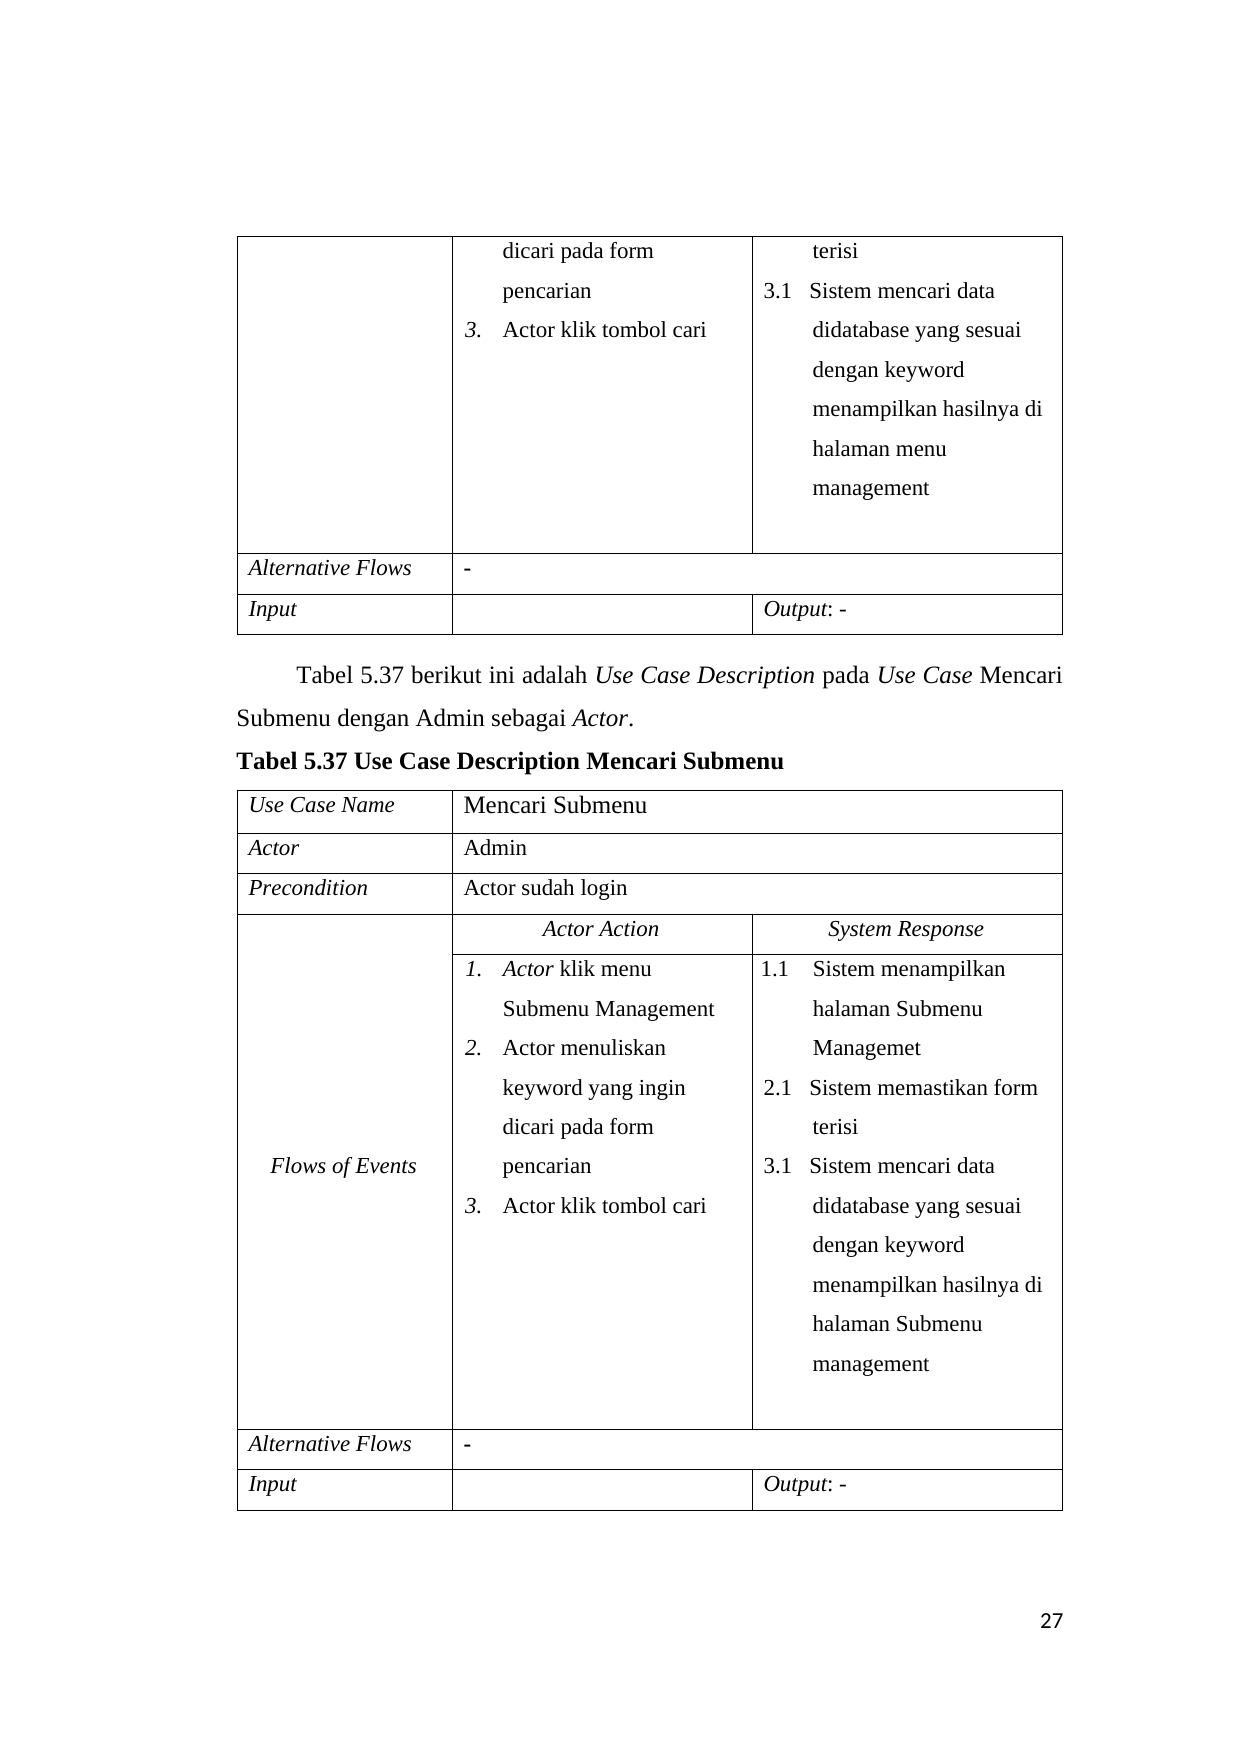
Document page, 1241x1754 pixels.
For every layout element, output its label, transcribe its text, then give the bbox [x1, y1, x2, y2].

table_cell Actor Action [453, 915, 752, 954]
table_cell Actor klik menu Submenu Management Actor menuliskan keyword yang ingin dicari pada form pencarian Actor klik tombol cari [453, 955, 752, 1429]
table_header Use Case Name [238, 791, 452, 832]
table_cell Alternative Flows [238, 554, 452, 594]
table_cell Actor sudah login [453, 874, 1062, 913]
table_cell [453, 595, 752, 634]
table_cell Sistem menampilkan halaman Submenu Managemet 2.1 Sistem memastikan form terisi 3.1 Sistem mencari data didatabase yang sesuai dengan keyword menampilkan hasilnya di halaman Submenu management [753, 955, 1062, 1429]
table_cell Output: - [753, 595, 1062, 634]
table_cell - [453, 1430, 1062, 1469]
table_cell Precondition [238, 874, 452, 913]
table_header Mencari Submenu [453, 791, 1062, 832]
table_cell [753, 237, 1062, 553]
text Tabel 5.37 Use Case Description Mencari Submenu [236, 746, 1063, 775]
table_cell System Response [753, 915, 1062, 954]
table_cell Input [238, 595, 452, 634]
table_cell Alternative Flows [238, 1430, 452, 1469]
text Tabel 5.37 berikut ini adalah Use Case Description pada Use Case Mencari Submenu dengan Admin sebagai Actor. [236, 660, 1063, 732]
table_cell Actor [238, 834, 452, 873]
table_cell Output: - [753, 1470, 1062, 1510]
table_cell Admin [453, 834, 1062, 873]
table_cell Flows of Events [238, 915, 452, 1429]
table_cell Input [238, 1470, 452, 1510]
table_cell [453, 1470, 752, 1510]
table_cell - [453, 554, 1062, 594]
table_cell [453, 237, 752, 553]
